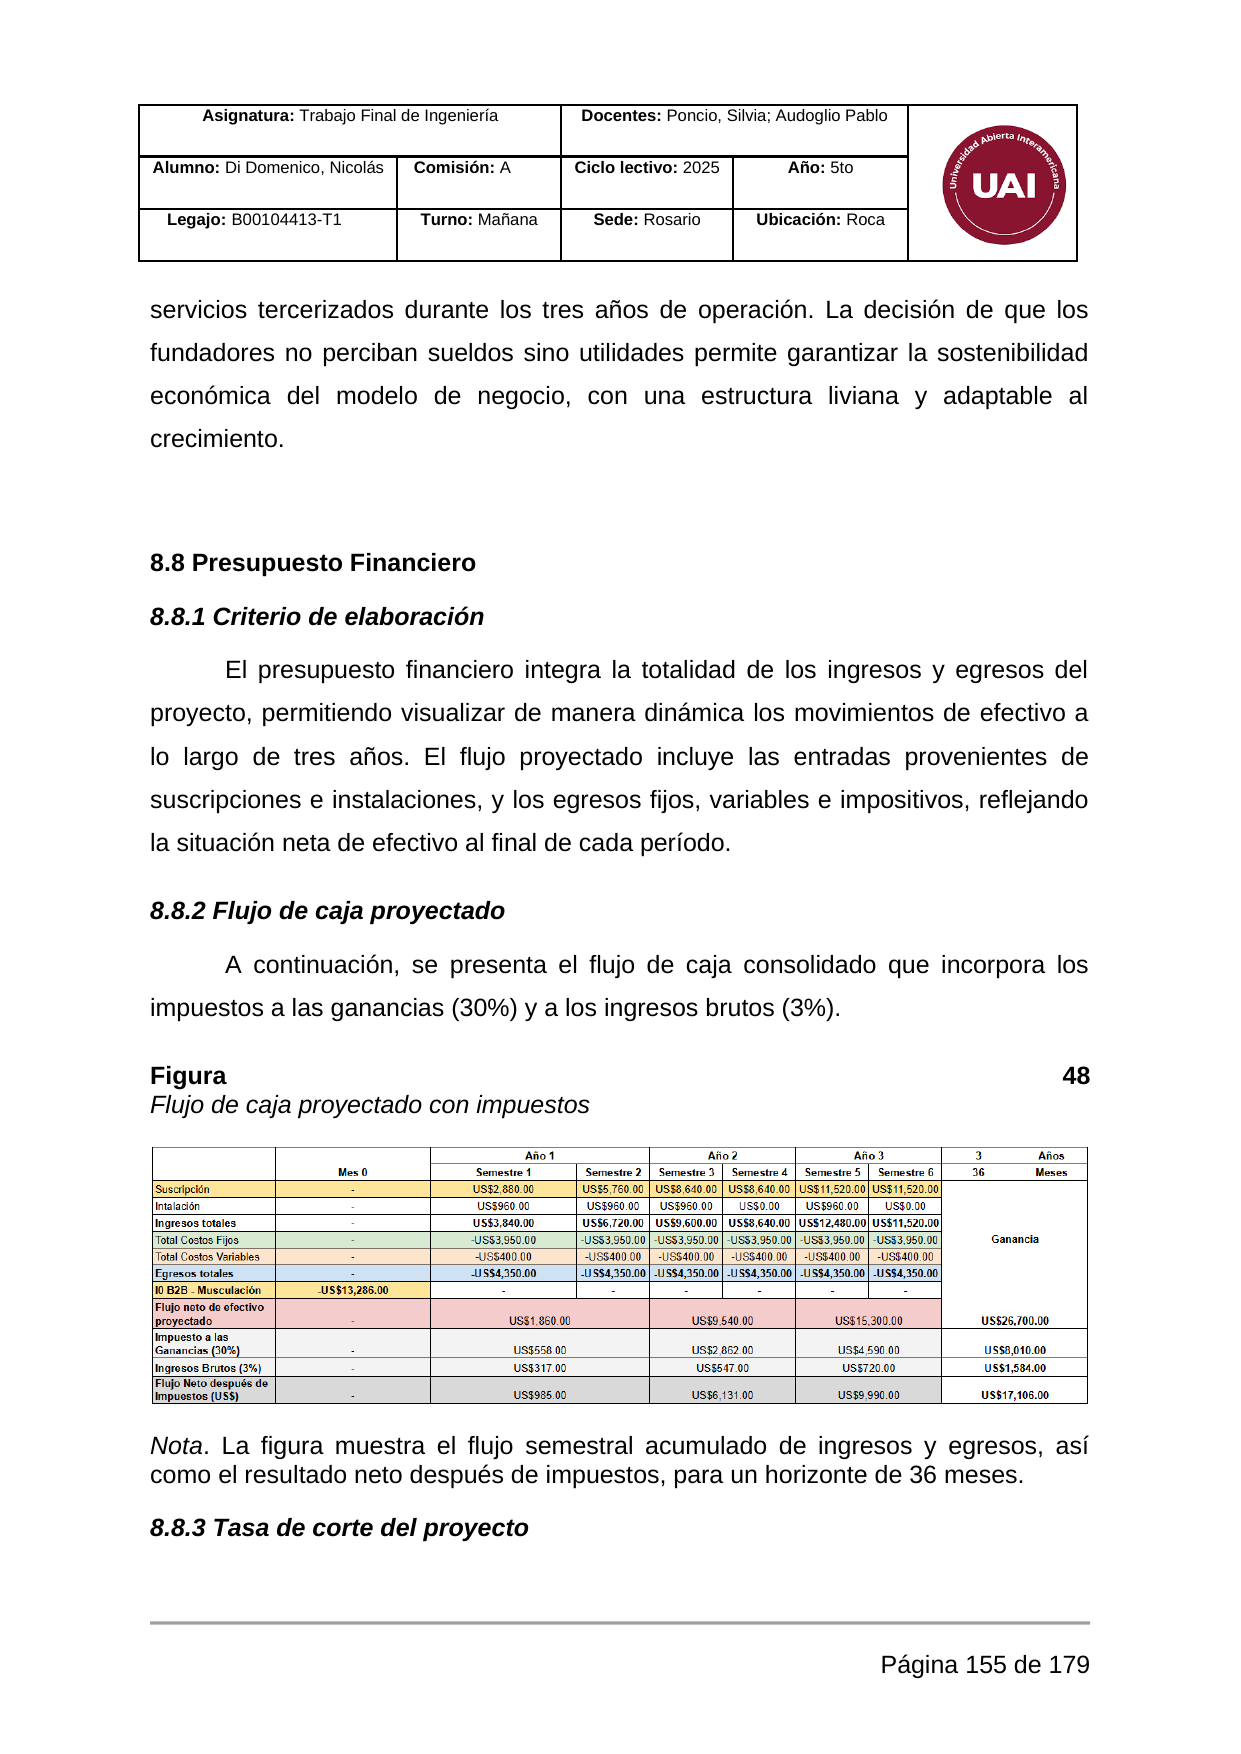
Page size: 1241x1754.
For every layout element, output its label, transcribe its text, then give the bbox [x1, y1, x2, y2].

subtitle 8.8.2 Flujo de caja proyectado [150, 896, 1090, 925]
picture [150, 1143, 1091, 1406]
subtitle 8.8.3 Tasa de corte del proyecto [150, 1513, 1090, 1542]
text El presupuesto financiero integra la totalidad de los ingresos y egresos del proyecto, permitiendo visualizar de manera dinámica los movimientos de efectivo a lo largo de tres años. El flujo proyectado incluye las entradas provenientes de suscripciones e instalaciones, y los egresos fijos, variables e impositivos, reflejando la situación neta de efectivo al final de cada período. [150, 655, 1090, 857]
subtitle 8.8.1 Criterio de elaboración [150, 602, 1090, 630]
text A continuación, se presenta el flujo de caja consolidado que incorpora los impuestos a las ganancias (30%) y a los ingresos brutos (3%). [150, 950, 1090, 1022]
subtitle 8.8 Presupuesto Financiero [150, 548, 1090, 577]
text Figura 48 Flujo de caja proyectado con impuestos [150, 1061, 1090, 1118]
picture [939, 118, 1068, 150]
text Nota. La figura muestra el flujo semestral acumulado de ingresos y egresos, así como el resultado neto después de impuestos, para un horizonte de 36 meses. [150, 1431, 1090, 1488]
